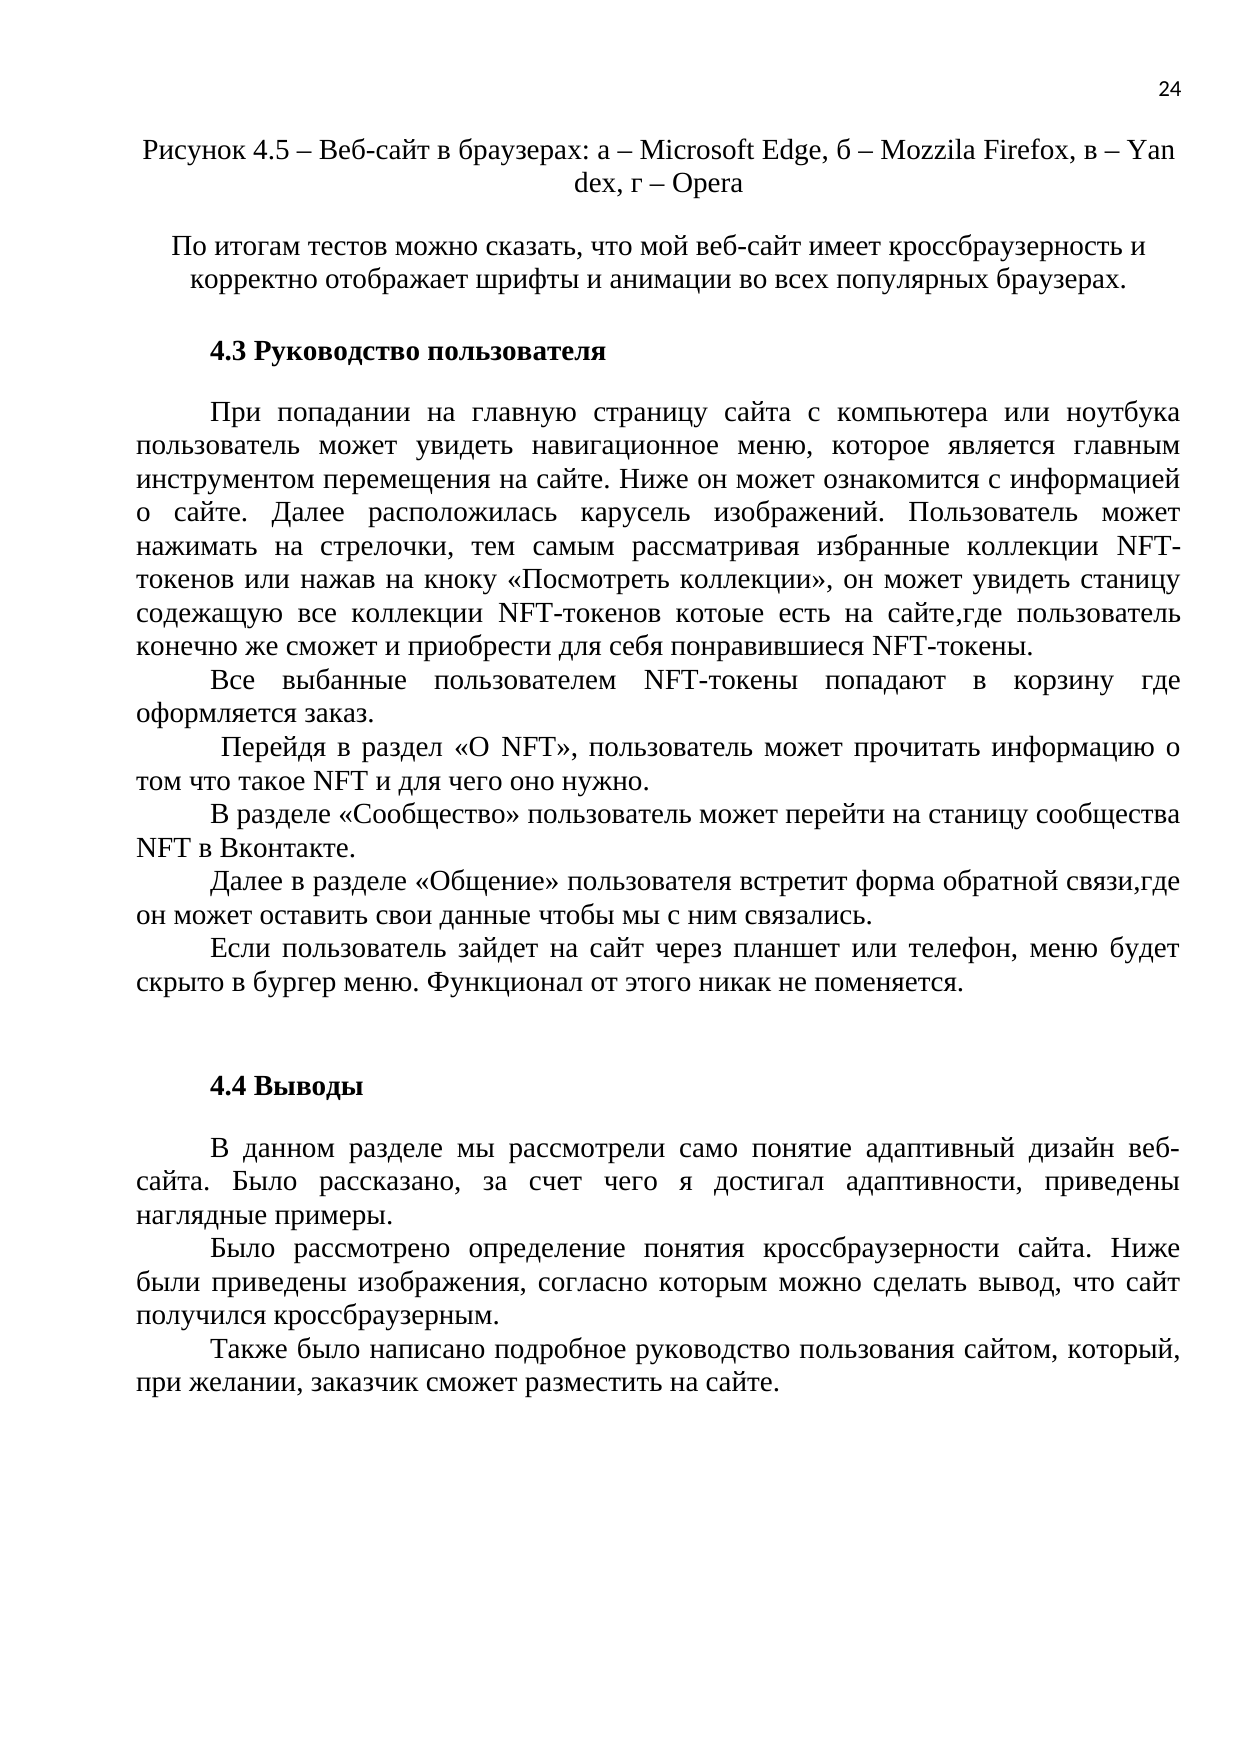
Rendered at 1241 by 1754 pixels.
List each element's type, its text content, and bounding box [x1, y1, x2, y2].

text По итогам тестов можно сказать, что мой веб-сайт имеет кроссбраузерность и корректно отображает шрифты и анимации во всех популярных браузерах. [136, 228, 1181, 295]
text Также было написано подробное руководство пользования сайтом, который, при желании, заказчик сможет разместить на сайте. [136, 1331, 1181, 1398]
text При попадании на главную страницу сайта с компьютера или ноутбука пользователь может увидеть навигационное меню, которое является главным инструментом перемещения на сайте. Ниже он может ознакомится с информацией о сайте. Далее расположилась карусель изображений. Пользователь может нажимать на стрелочки, тем самым рассматривая избранные коллекции NFT-токенов или нажав на кноку «Посмотреть коллекции», он может увидеть станицу содежащую все коллекции NFT-токенов котоые есть на сайте,где пользователь конечно же сможет и приобрести для себя понравившиеся NFT-токены. [136, 394, 1181, 662]
text Было рассмотрено определение понятия кроссбраузерности сайта. Ниже были приведены изображения, согласно которым можно сделать вывод, что сайт получился кроссбраузерным. [136, 1230, 1181, 1331]
subtitle 4.4 Выводы [136, 1068, 1181, 1102]
text Если пользователь зайдет на сайт через планшет или телефон, меню будет скрыто в бургер меню. Функционал от этого никак не поменяется. [136, 930, 1181, 997]
text Рисунок 4.5 – Веб-сайт в браузерах: а – Microsoft Edge, б – Mozzila Firefox, в – Yandex, г – Opera [136, 132, 1181, 199]
text Все выбанные пользователем NFT-токены попадают в корзину где оформляется заказ. [136, 662, 1181, 729]
text Далее в разделе «Общение» пользователя встретит форма обратной связи,где он может оставить свои данные чтобы мы с ним связались. [136, 863, 1181, 930]
text В разделе «Сообщество» пользователь может перейти на станицу сообщества NFT в Вконтакте. [136, 796, 1181, 863]
text Перейдя в раздел «О NFT», пользователь может прочитать информацию о том что такое NFT и для чего оно нужно. [136, 729, 1181, 796]
subtitle 4.3 Руководство пользователя [136, 333, 1181, 366]
text В данном разделе мы рассмотрели само понятие адаптивный дизайн веб-сайта. Было рассказано, за счет чего я достигал адаптивности, приведены наглядные примеры. [136, 1130, 1181, 1230]
